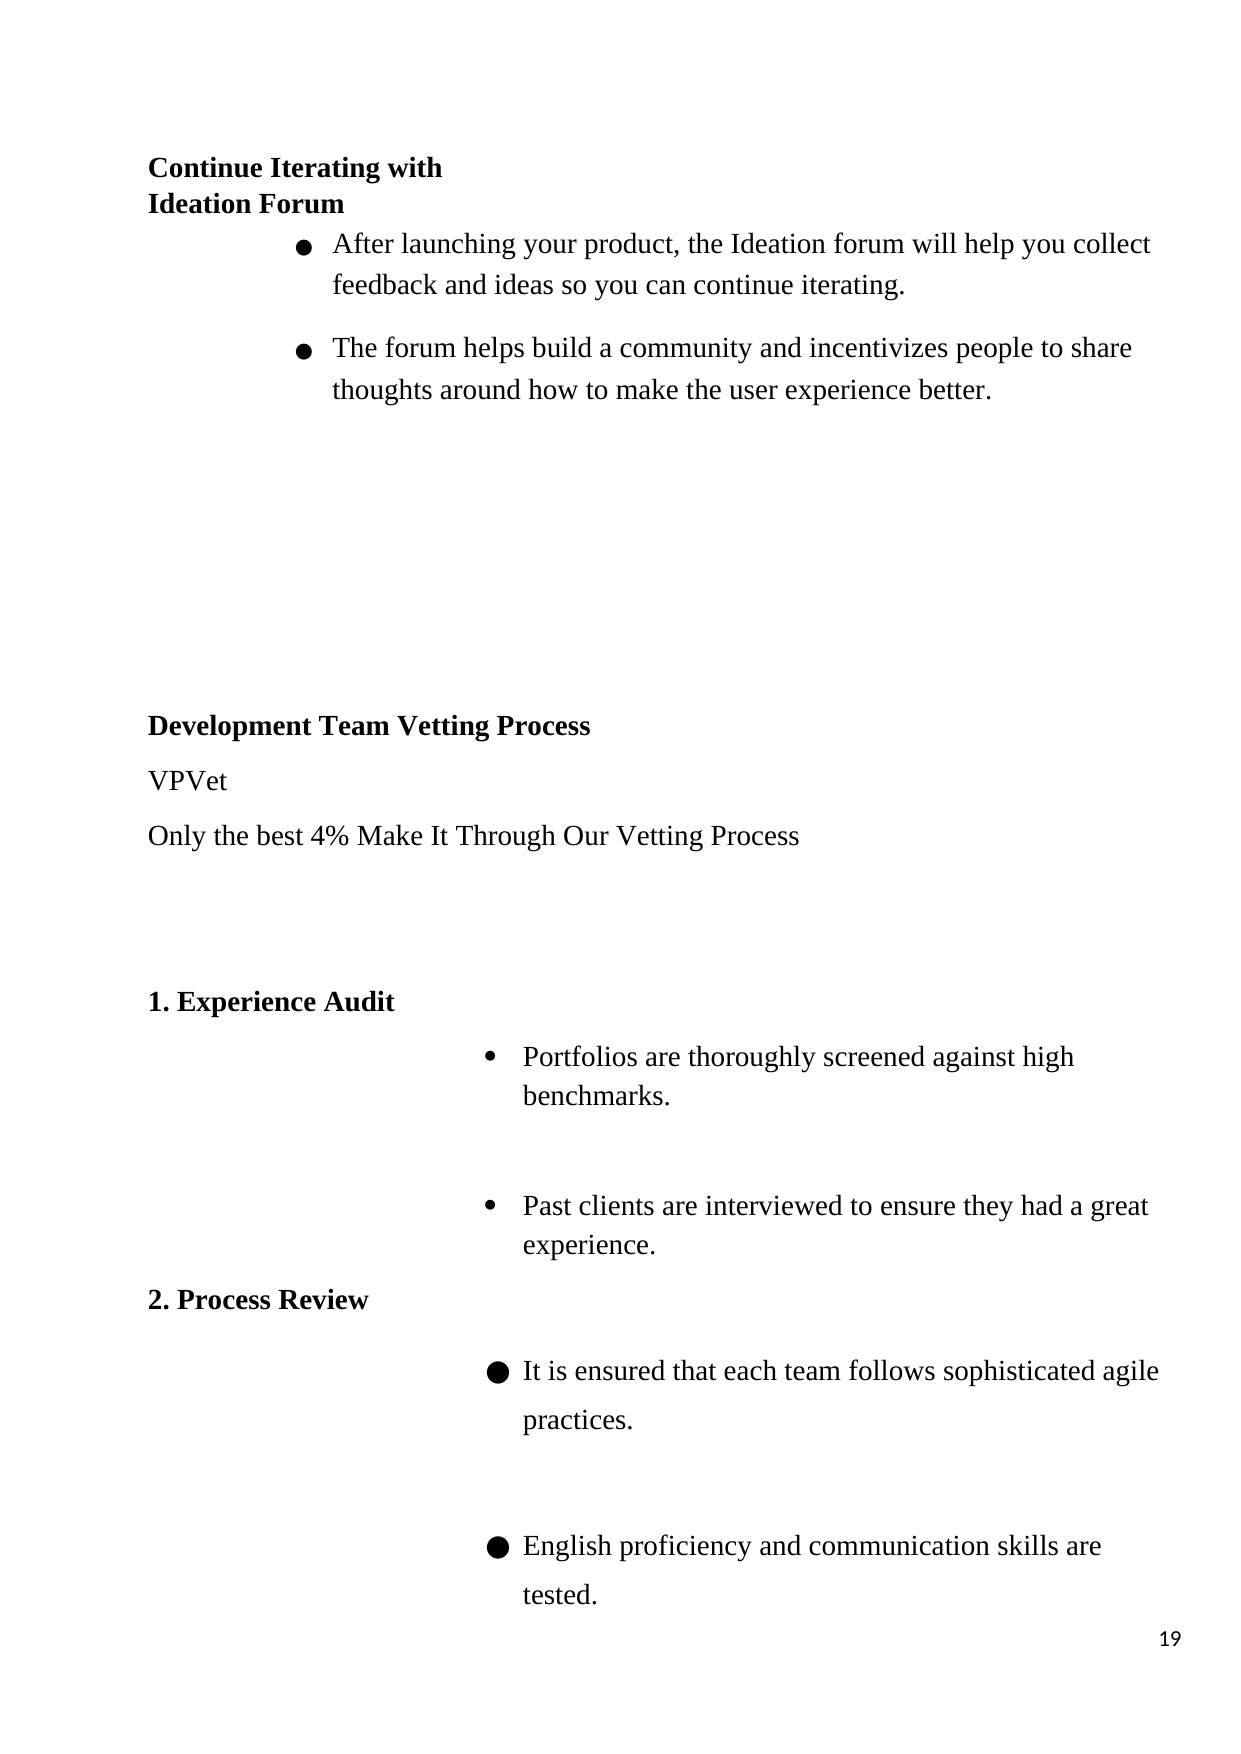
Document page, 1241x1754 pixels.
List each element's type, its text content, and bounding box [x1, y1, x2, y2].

text 2. Process Review [148, 1282, 1181, 1316]
text 1. Experience Audit [148, 984, 1181, 1018]
list After launching your product, the Ideation forum will help you collect feedback and ideas so you can continue iterating. [294, 222, 1181, 301]
list English proficiency and communication skills are tested. [485, 1513, 1181, 1611]
text Only the best 4% Make It Through Our Vetting Process [148, 818, 1181, 852]
text Development Team Vetting Process [148, 708, 1181, 742]
list Past clients are interviewed to ensure they had a great experience. [485, 1188, 1181, 1261]
list The forum helps build a community and incentivizes people to share thoughts around how to make the user experience better. [294, 327, 1181, 406]
list Portfolios are thoroughly screened against high benchmarks. [485, 1039, 1181, 1111]
text Continue Iterating with Ideation Forum [148, 150, 1181, 219]
text VPVet [148, 763, 1181, 797]
list It is ensured that each team follows sophisticated agile practices. [485, 1337, 1181, 1436]
